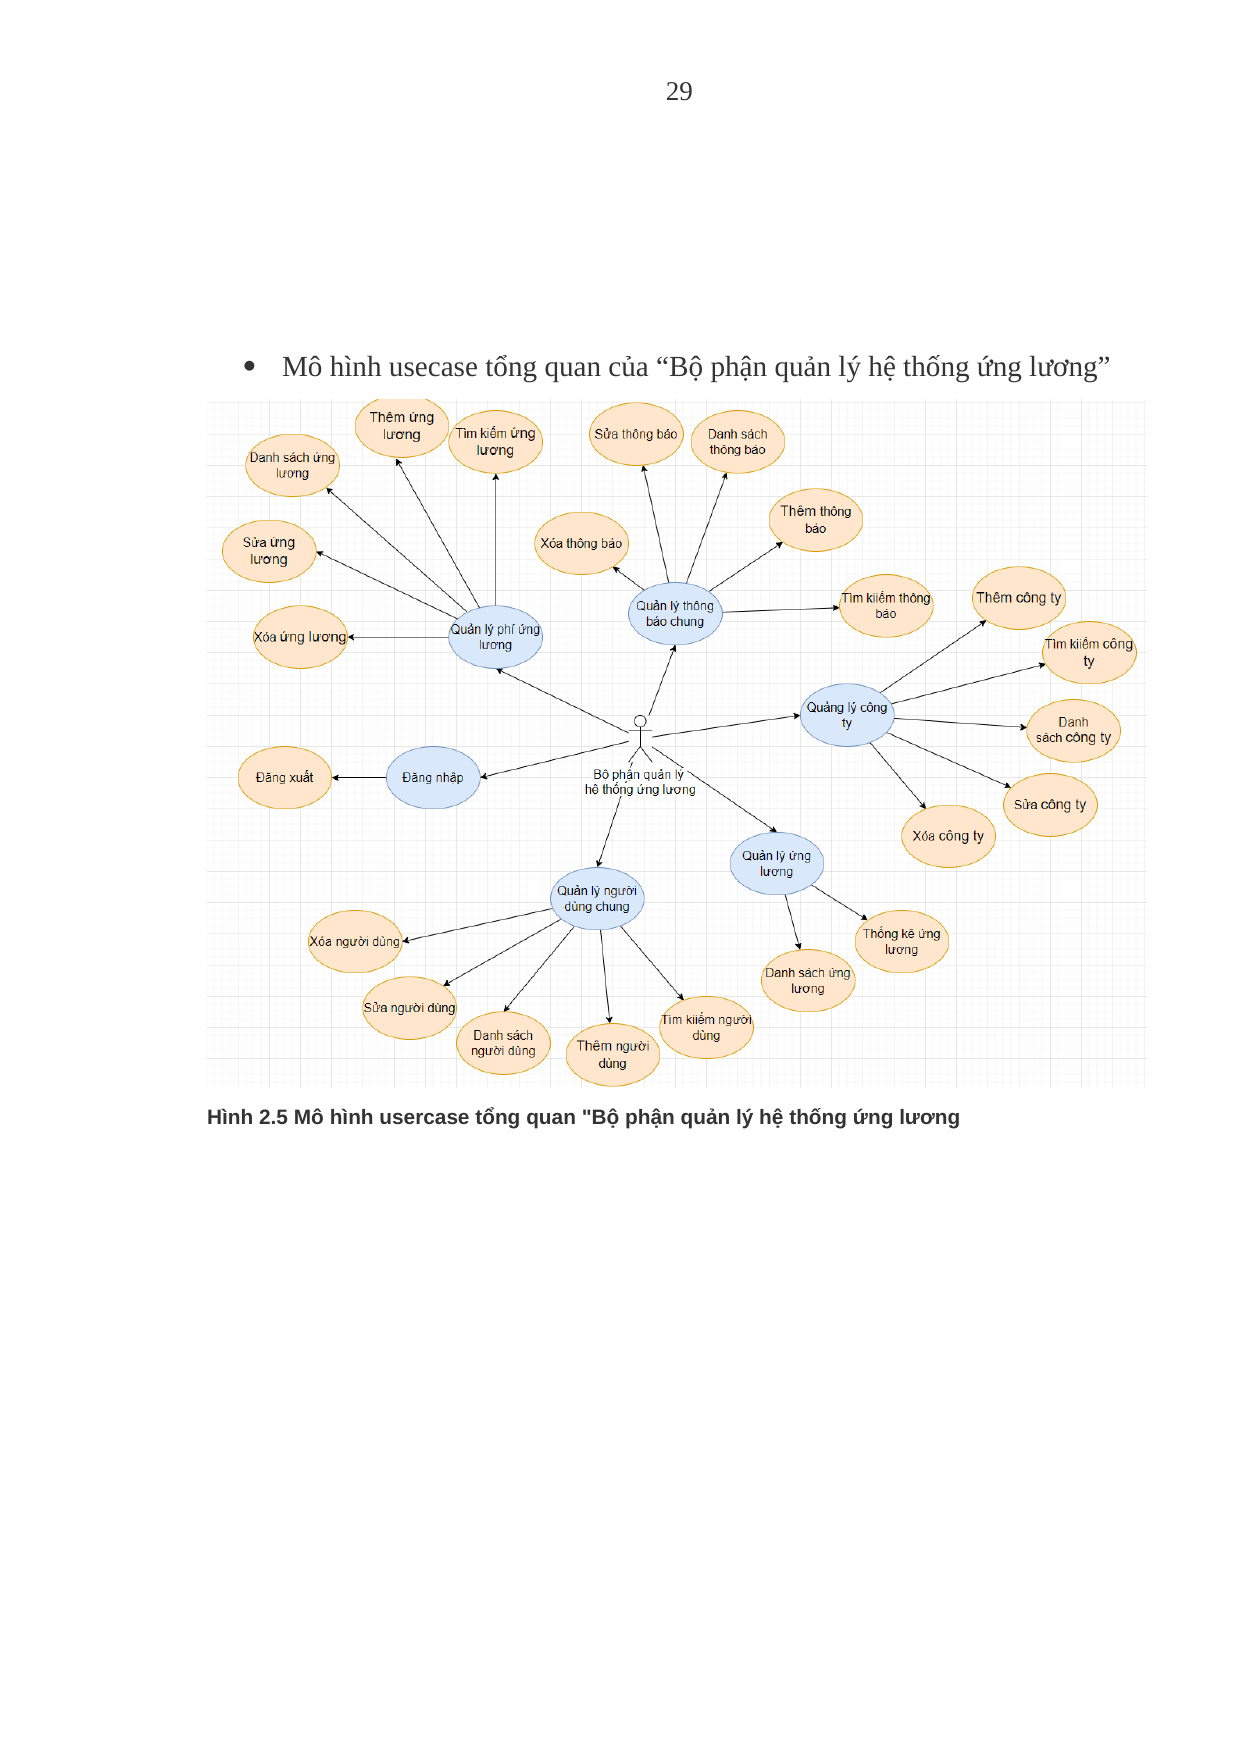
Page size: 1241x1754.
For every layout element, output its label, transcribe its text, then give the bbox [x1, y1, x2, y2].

list Mô hình usecase tổng quan của “Bộ phận quản lý hệ thống ứng lương” [244, 349, 1152, 383]
picture [206, 399, 1148, 1090]
